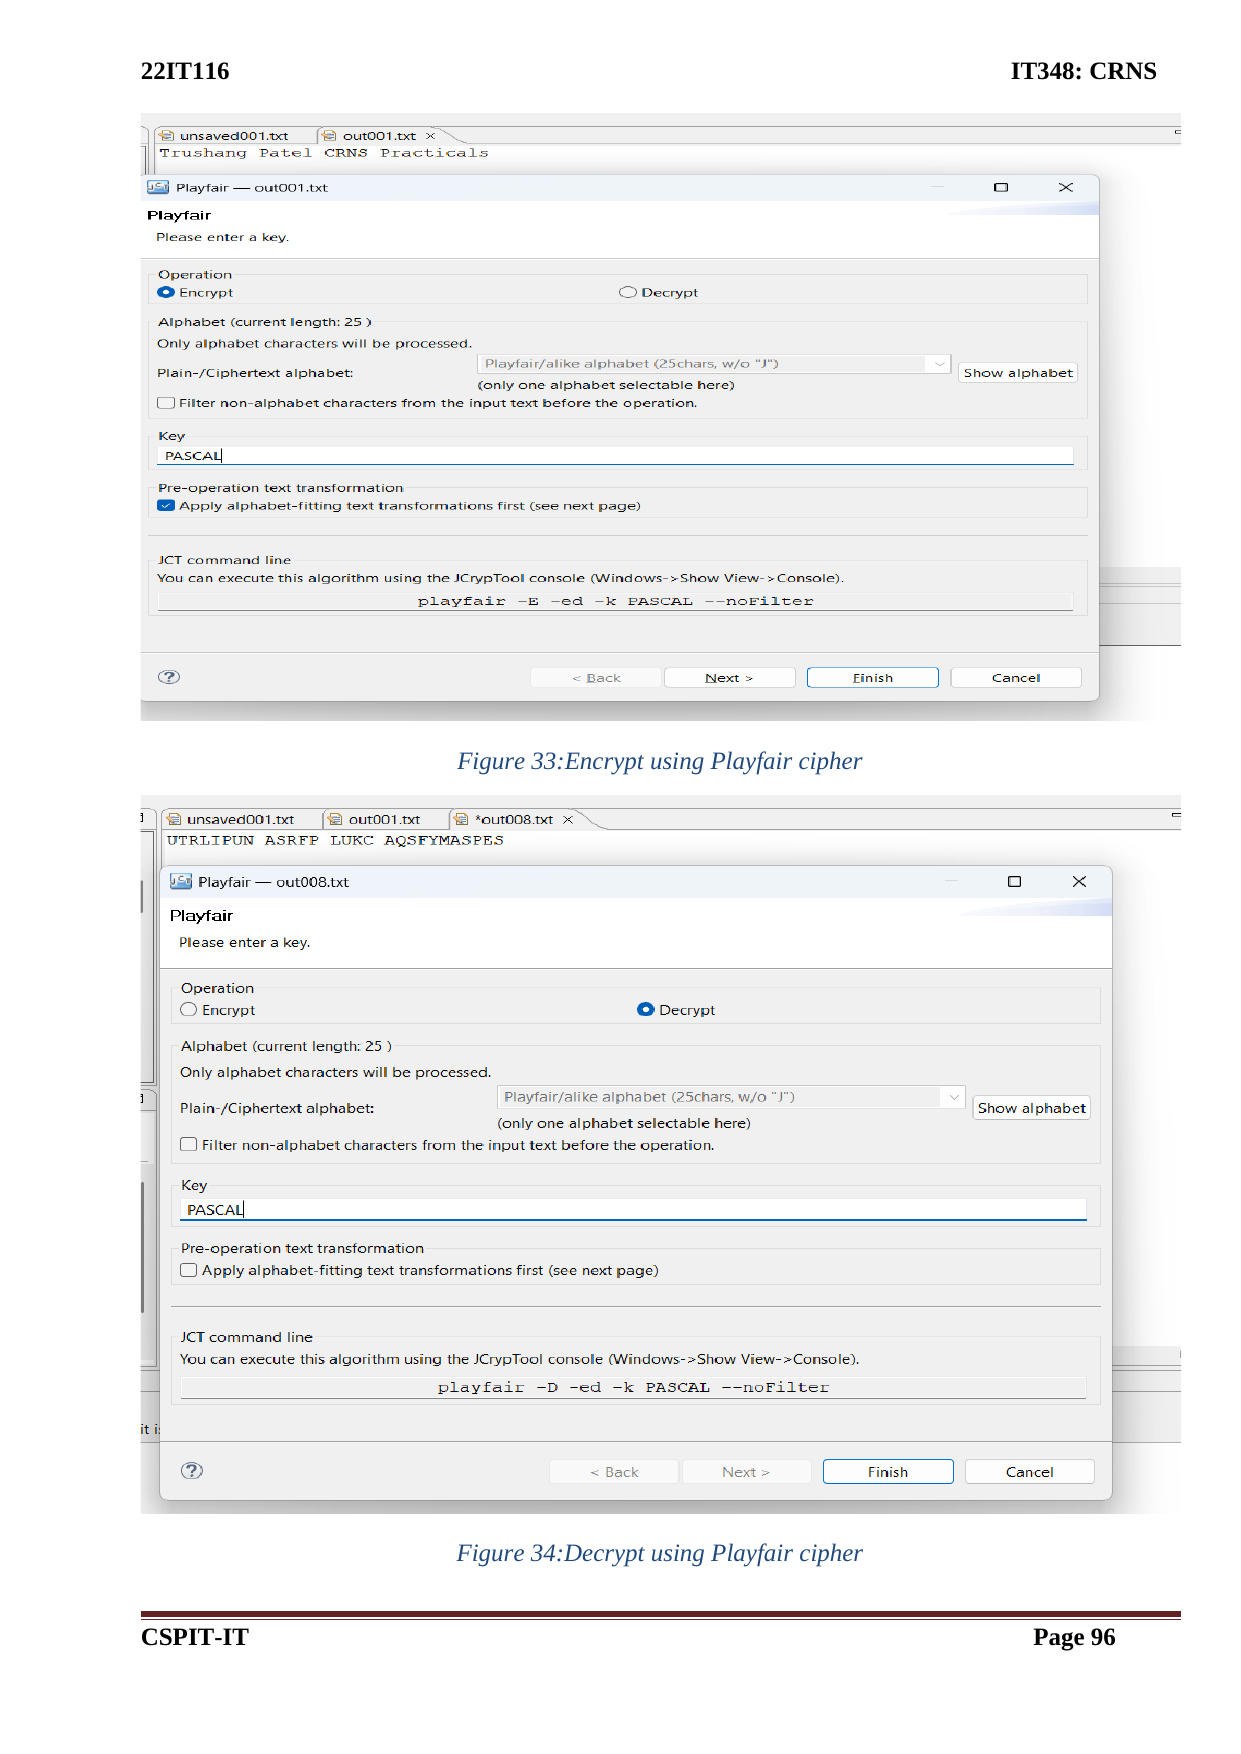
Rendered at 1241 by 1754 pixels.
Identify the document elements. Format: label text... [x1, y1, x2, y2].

text Figure 33:Encrypt using Playfair cipher [141, 746, 1181, 774]
text Figure 34:Decrypt using Playfair cipher [141, 1538, 1181, 1567]
picture [140, 795, 1182, 1514]
picture [140, 113, 1182, 721]
